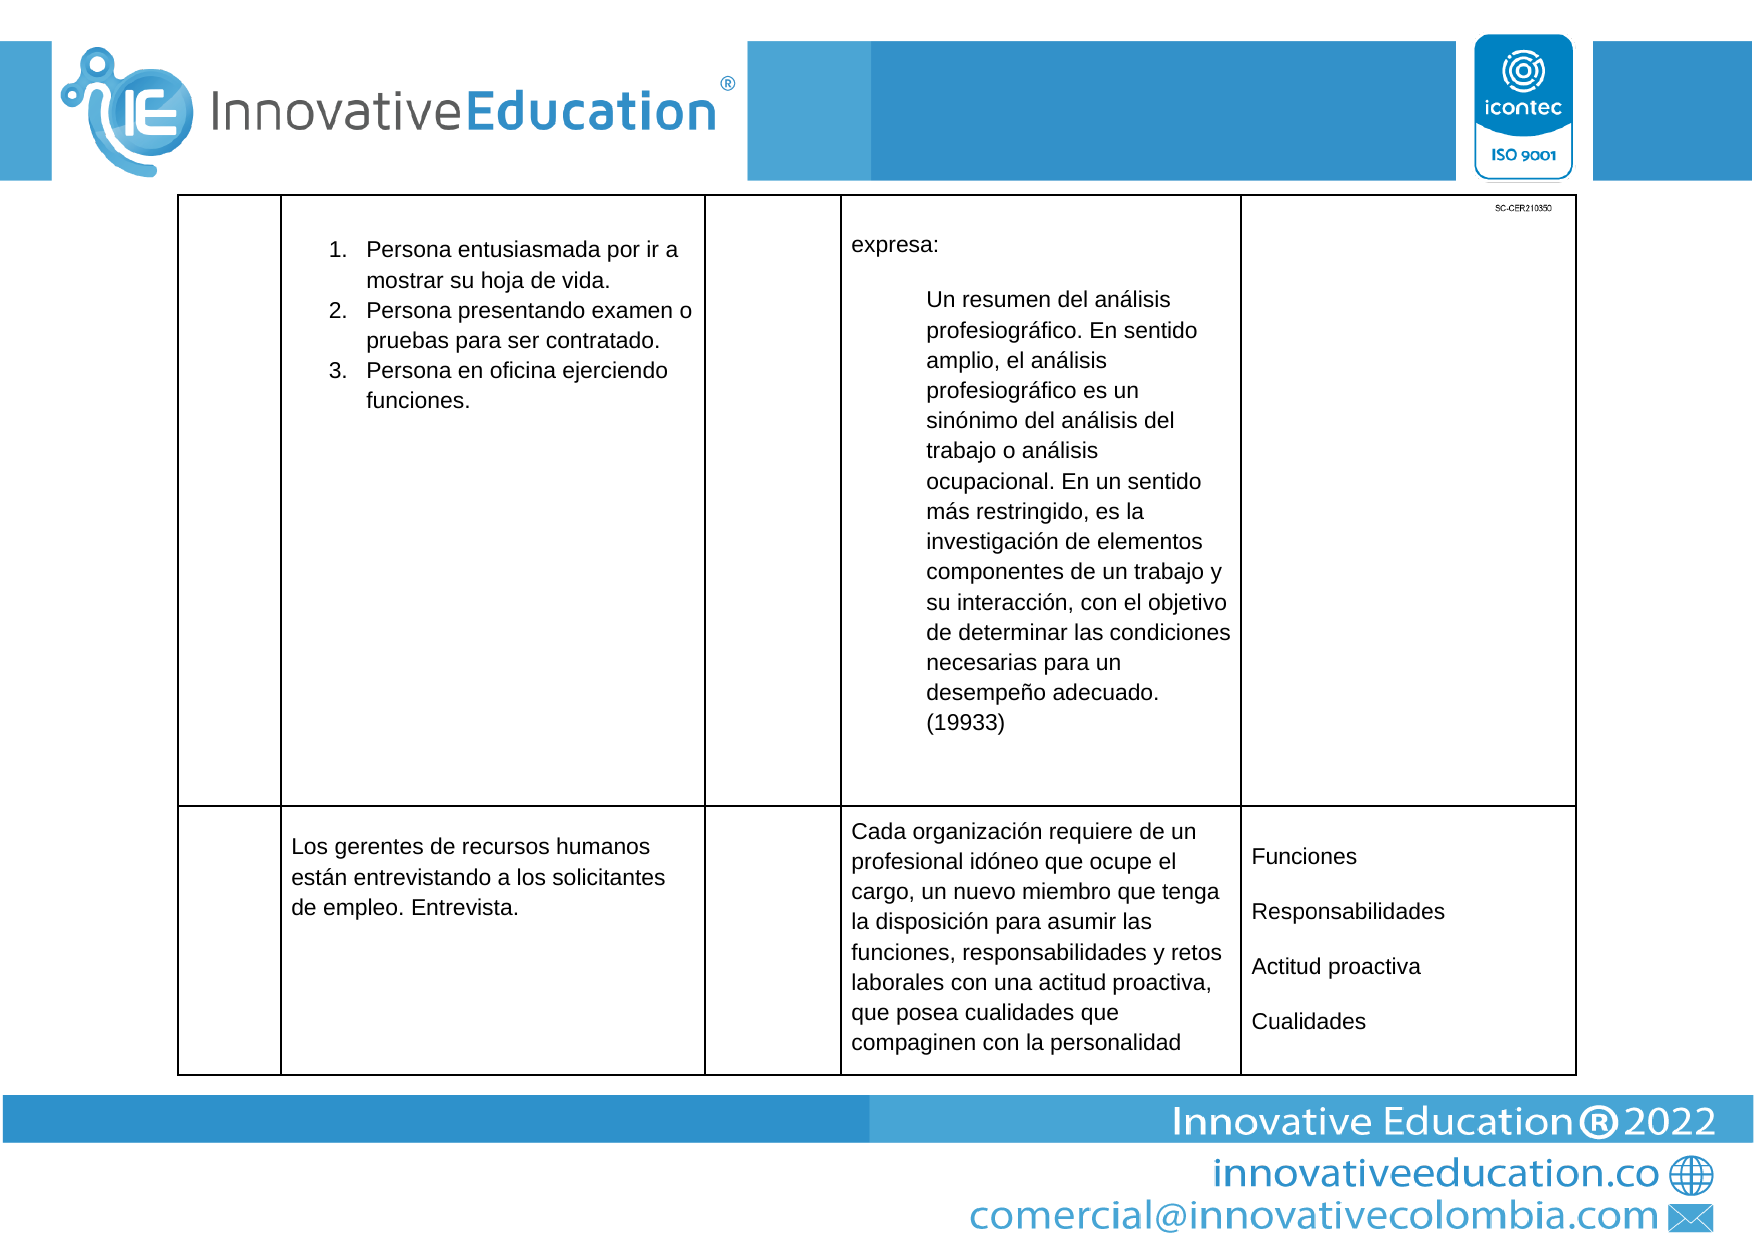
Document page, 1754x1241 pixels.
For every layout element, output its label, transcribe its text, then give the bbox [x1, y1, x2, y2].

picture [1471, 32, 1576, 194]
table_cell Perfil del candidato [1242, 196, 1575, 805]
table_cell Los gerentes de recursos humanos están entrevistando a los solicitantes de empleo. Entrevista. [282, 807, 704, 1074]
table_cell 3 [179, 196, 280, 805]
picture [2, 1093, 1754, 1239]
picture [0, 28, 1456, 194]
table_cell [706, 807, 840, 1074]
table_cell [706, 196, 840, 805]
table_cell [179, 807, 280, 1074]
table_cell Funciones Responsabilidades Actitud proactiva Cualidades Capacidades [1242, 807, 1575, 1074]
picture [1593, 28, 1752, 194]
